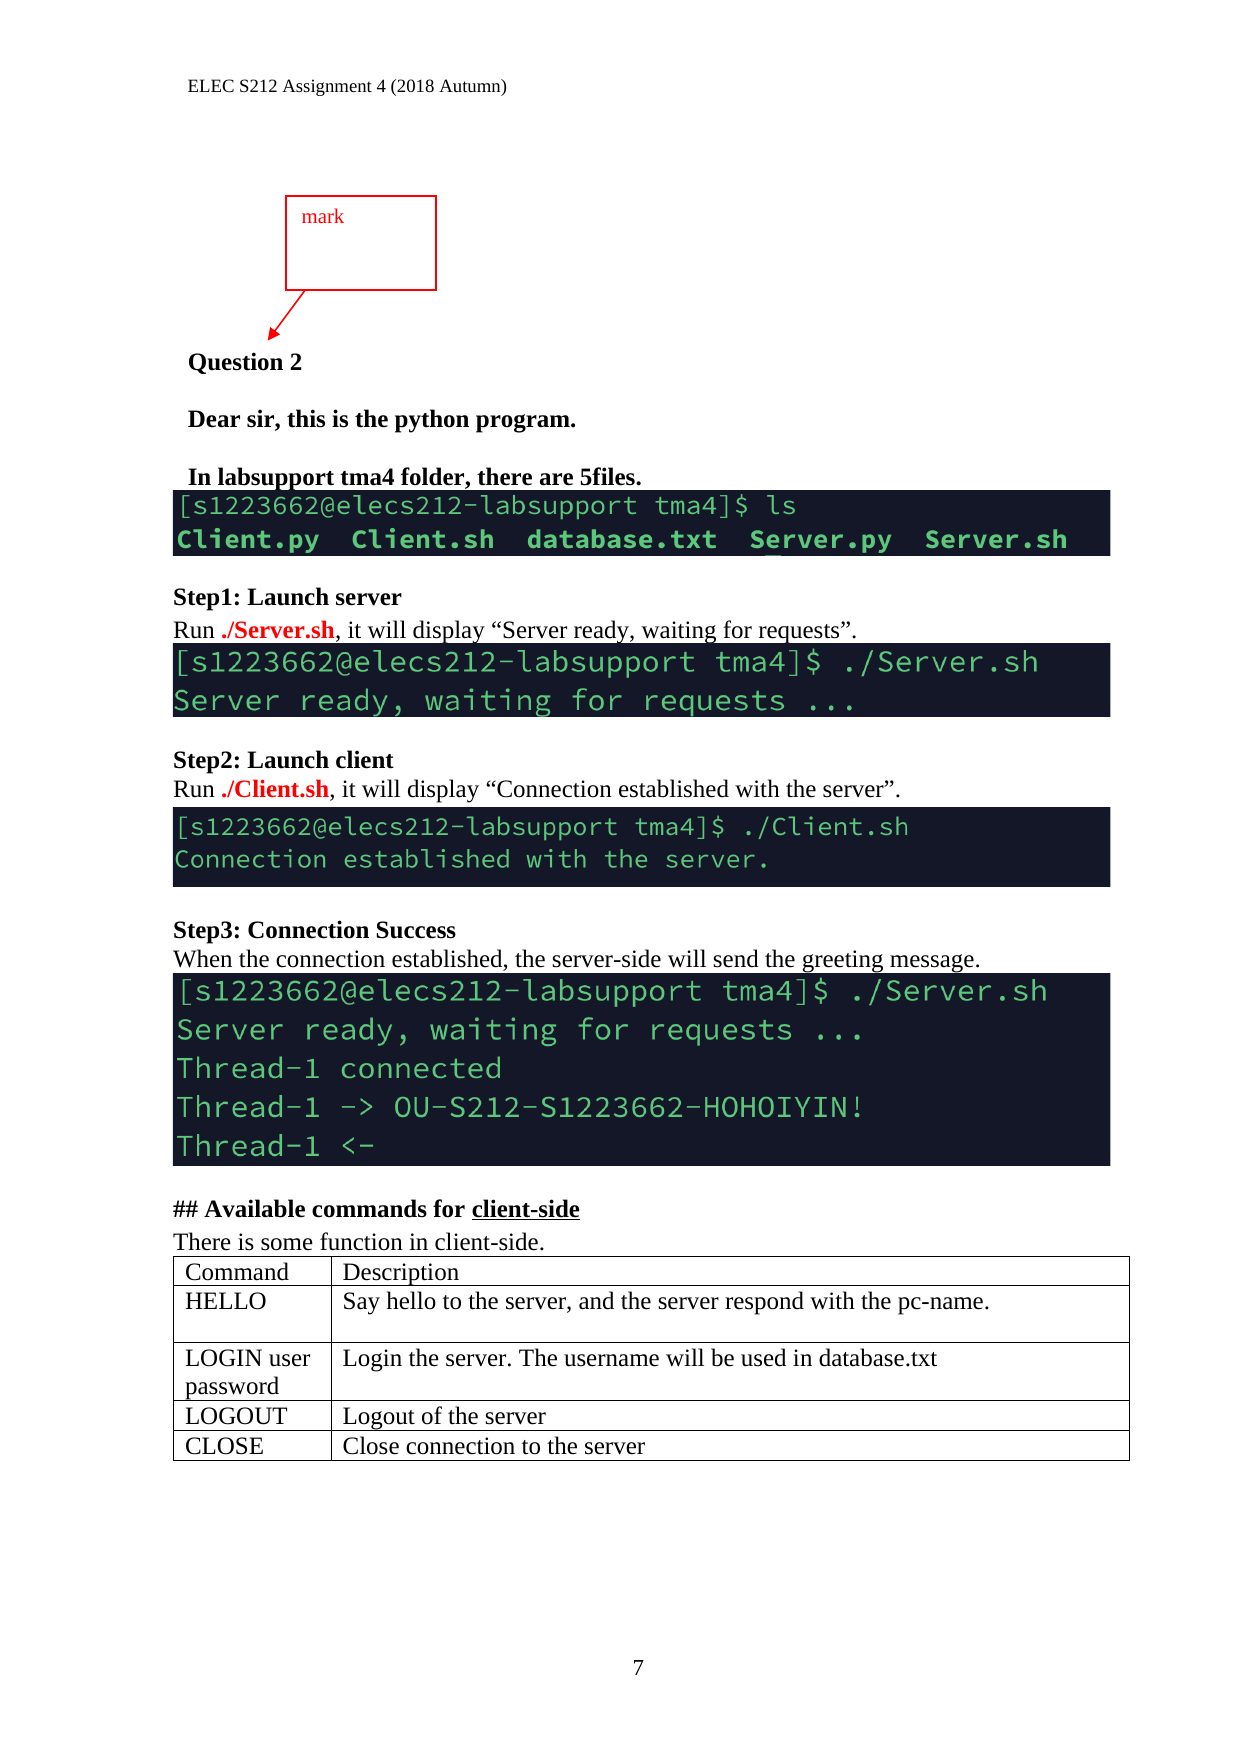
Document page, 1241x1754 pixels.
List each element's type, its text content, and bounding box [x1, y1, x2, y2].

text Step1: Launch server [173, 582, 1111, 611]
text There is some function in client-side. [173, 1227, 1111, 1256]
picture [172, 973, 1111, 1166]
table_header Command [174, 1257, 331, 1285]
text Step2: Launch client Run ./Client.sh, it will display “Connection established with the server”. [173, 717, 1111, 803]
table_header Description [332, 1257, 1129, 1285]
table_cell LOGOUT [174, 1401, 331, 1430]
text ## Available commands for client-side [173, 1166, 1111, 1223]
table_cell Logout of the server [332, 1401, 1129, 1430]
text Run ./Server.sh, it will display “Server ready, waiting for requests”. [173, 615, 1111, 643]
table_cell Say hello to the server, and the server respond with the pc-name. [332, 1286, 1129, 1342]
table_cell HELLO [174, 1286, 331, 1342]
table_cell Close connection to the server [332, 1431, 1129, 1460]
picture [172, 807, 1111, 887]
text Step3: Connection Success When the connection established, the server-side will send the greeting message. [173, 887, 1111, 973]
picture [172, 490, 1111, 556]
picture [172, 643, 1111, 717]
table_cell LOGIN user password [174, 1343, 331, 1400]
table_cell Login the server. The username will be used in database.txt [332, 1343, 1129, 1400]
table_cell CLOSE [174, 1431, 331, 1460]
subtitle Question 2 Dear sir, this is the python program. In labsupport tma4 folder, there are 5files. [188, 347, 1111, 490]
